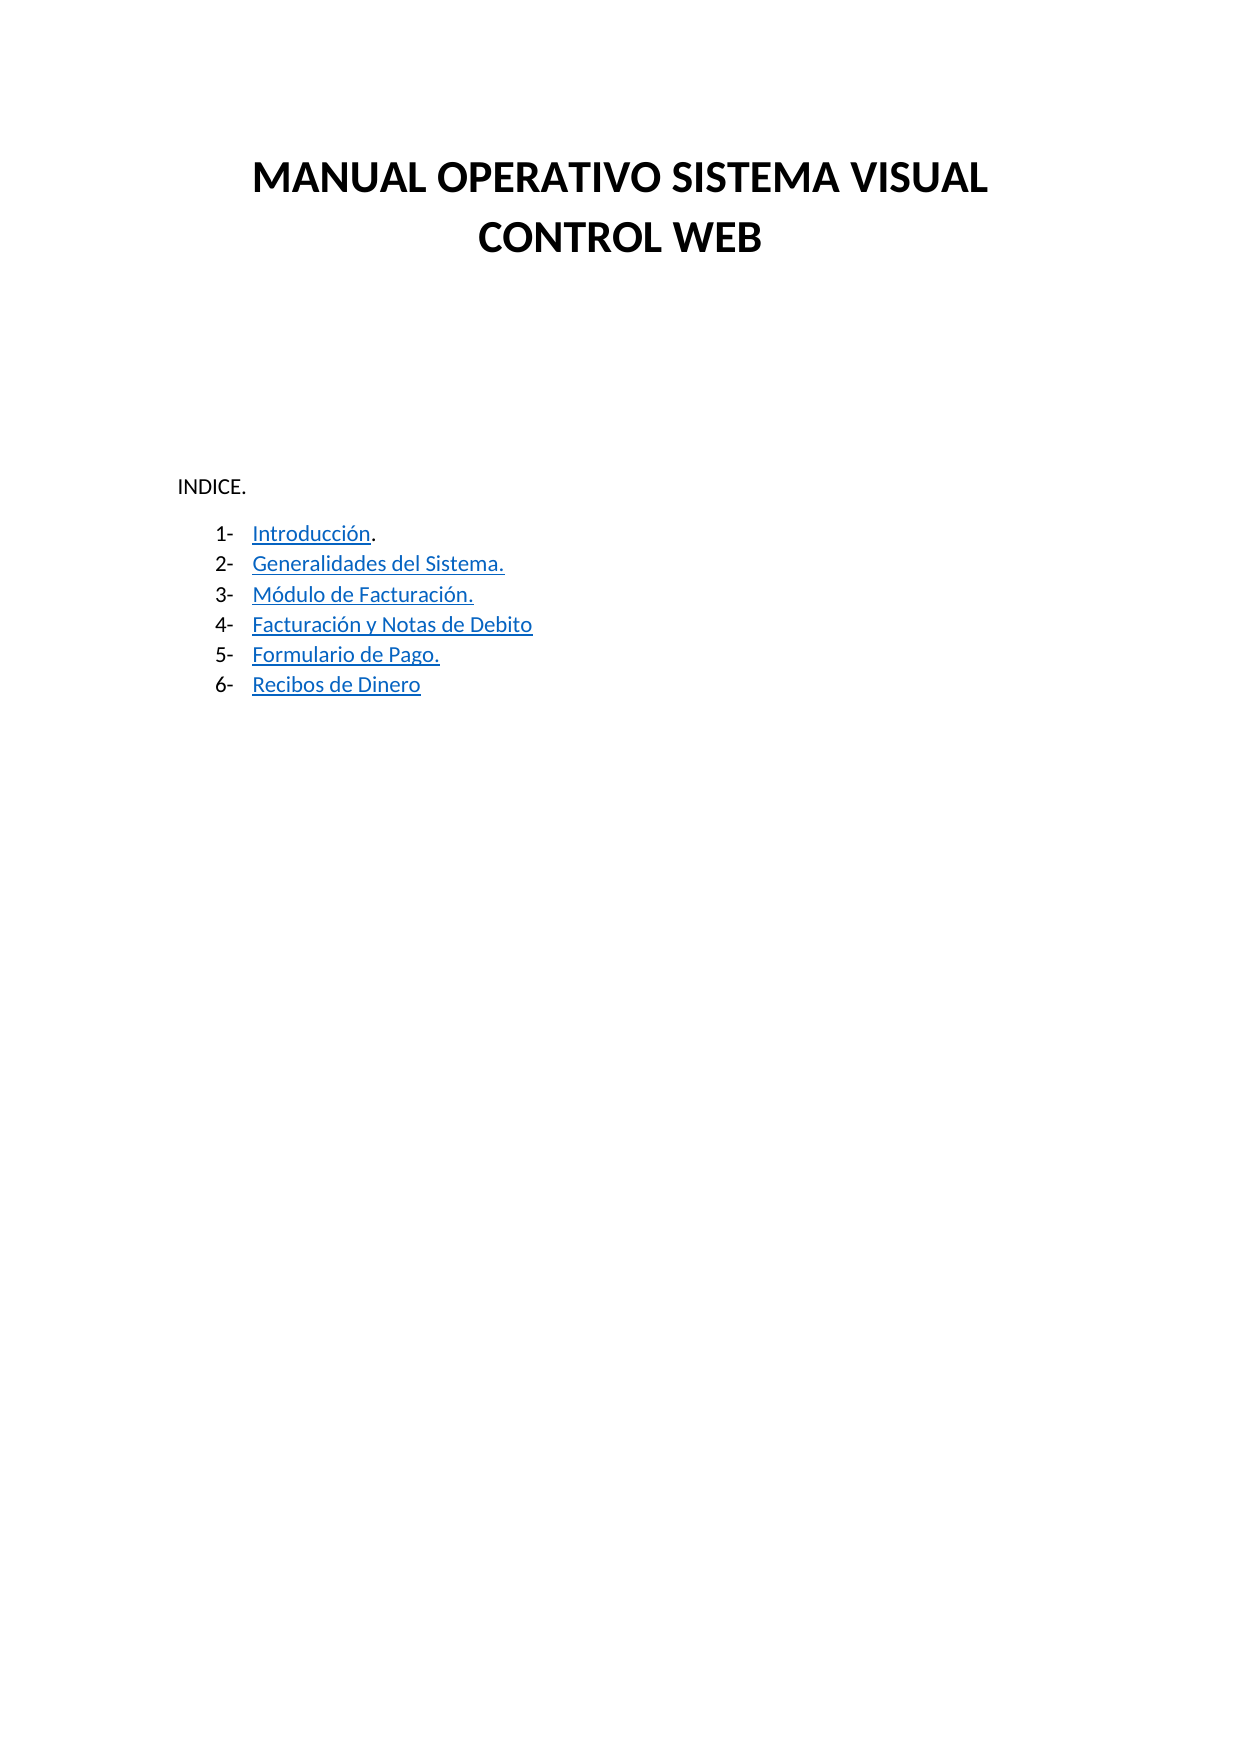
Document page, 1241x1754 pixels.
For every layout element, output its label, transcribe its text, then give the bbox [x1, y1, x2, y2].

list Facturación y Notas de Debito [215, 610, 1063, 638]
list Introducción. [215, 519, 1063, 547]
list Generalidades del Sistema. [215, 549, 1063, 577]
text MANUAL OPERATIVO SISTEMA VISUAL CONTROL WEB [177, 148, 1063, 264]
list Formulario de Pago. [215, 640, 1063, 668]
list Recibos de Dinero [215, 670, 1063, 698]
list Módulo de Facturación. [215, 580, 1063, 608]
text INDICE. [177, 472, 1063, 500]
